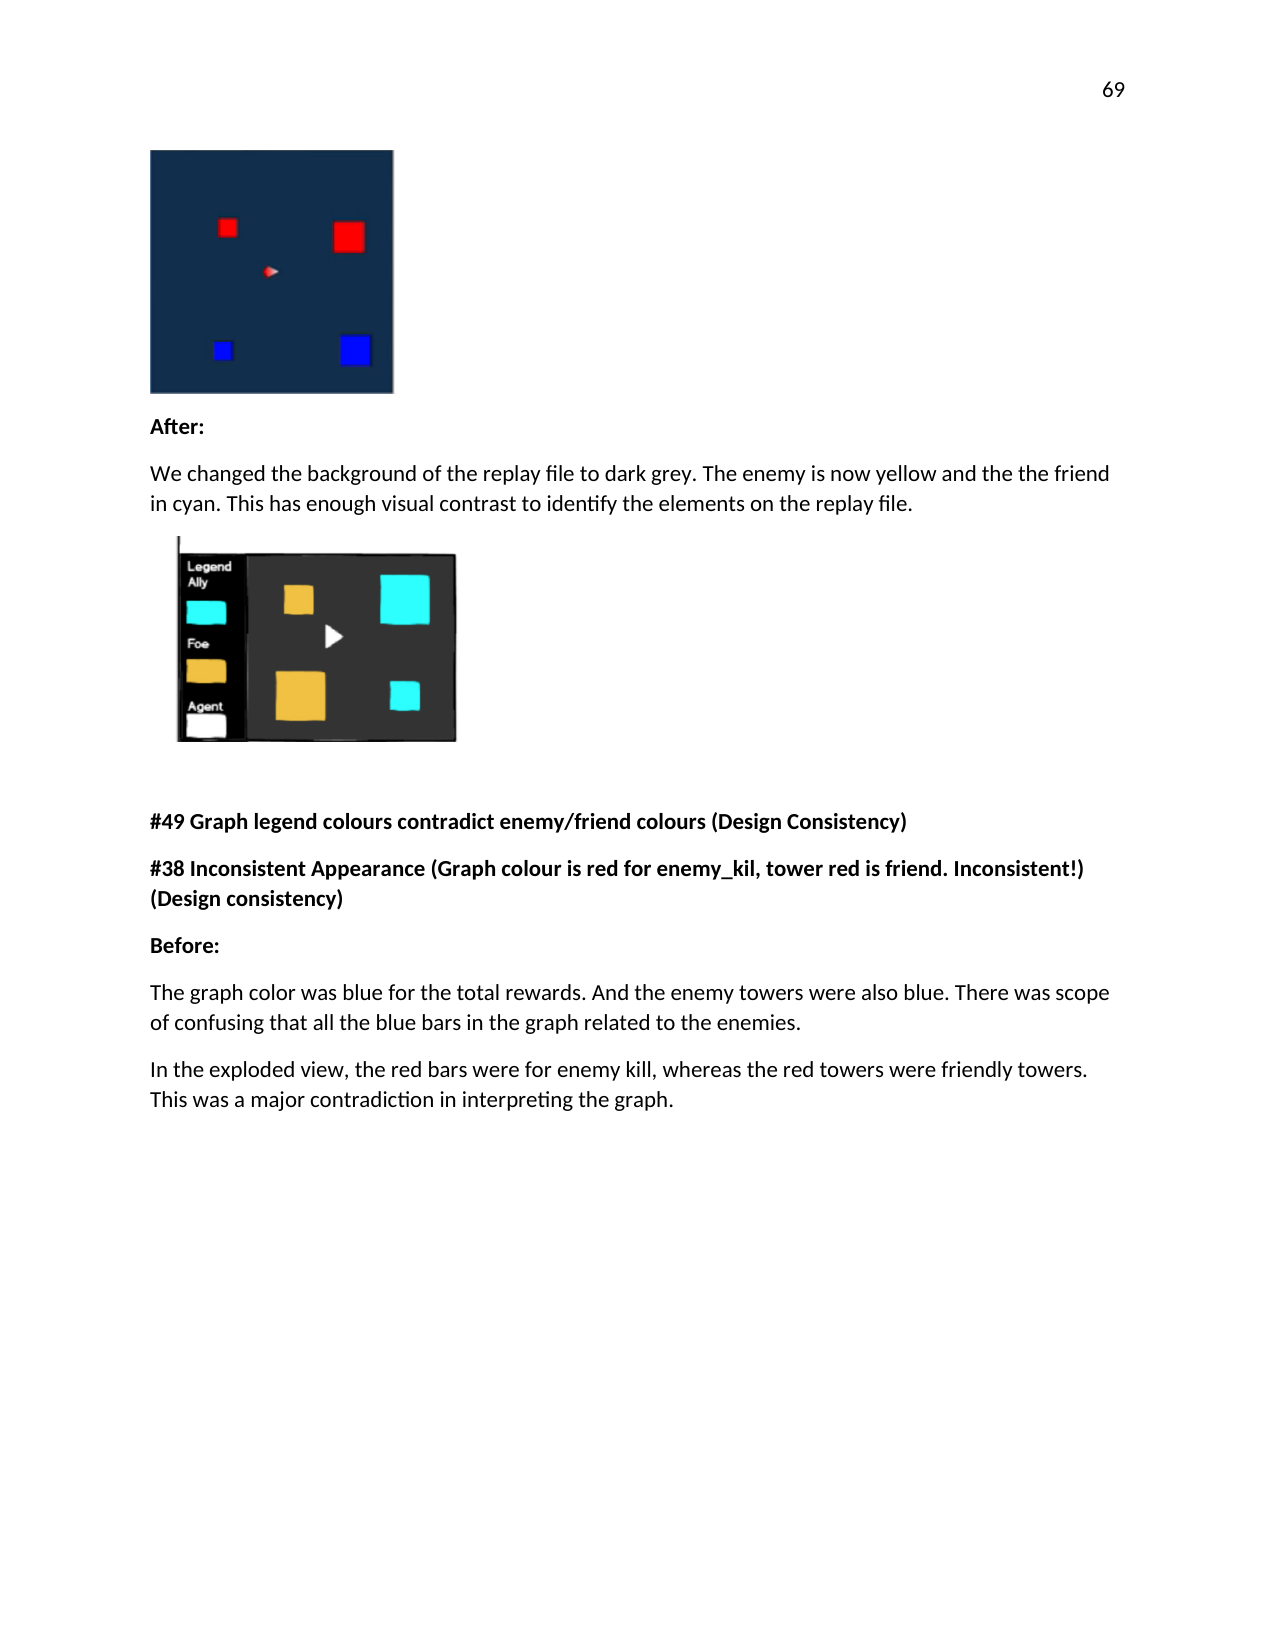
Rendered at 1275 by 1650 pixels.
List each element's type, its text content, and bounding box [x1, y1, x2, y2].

text We changed the background of the replay file to dark grey. The enemy is now yellow and the the friend in cyan. This has enough visual contrast to identify the elements on the replay file. [150, 459, 1125, 517]
text The graph color was blue for the total rewards. And the enemy towers were also blue. There was scope of confusing that all the blue bars in the graph related to the enemies. [150, 978, 1125, 1037]
picture [150, 150, 395, 394]
picture [150, 536, 470, 742]
text After: [150, 412, 1125, 440]
text In the exploded view, the red bars were for enemy kill, whereas the red towers were friendly towers. This was a major contradiction in interpreting the graph. [150, 1055, 1125, 1114]
text #38 Inconsistent Appearance (Graph colour is red for enemy_kil, tower red is friend. Inconsistent!) (Design consistency) [150, 854, 1125, 913]
text #49 Graph legend colours contradict enemy/friend colours (Design Consistency) [150, 807, 1125, 836]
text Before: [150, 931, 1125, 959]
